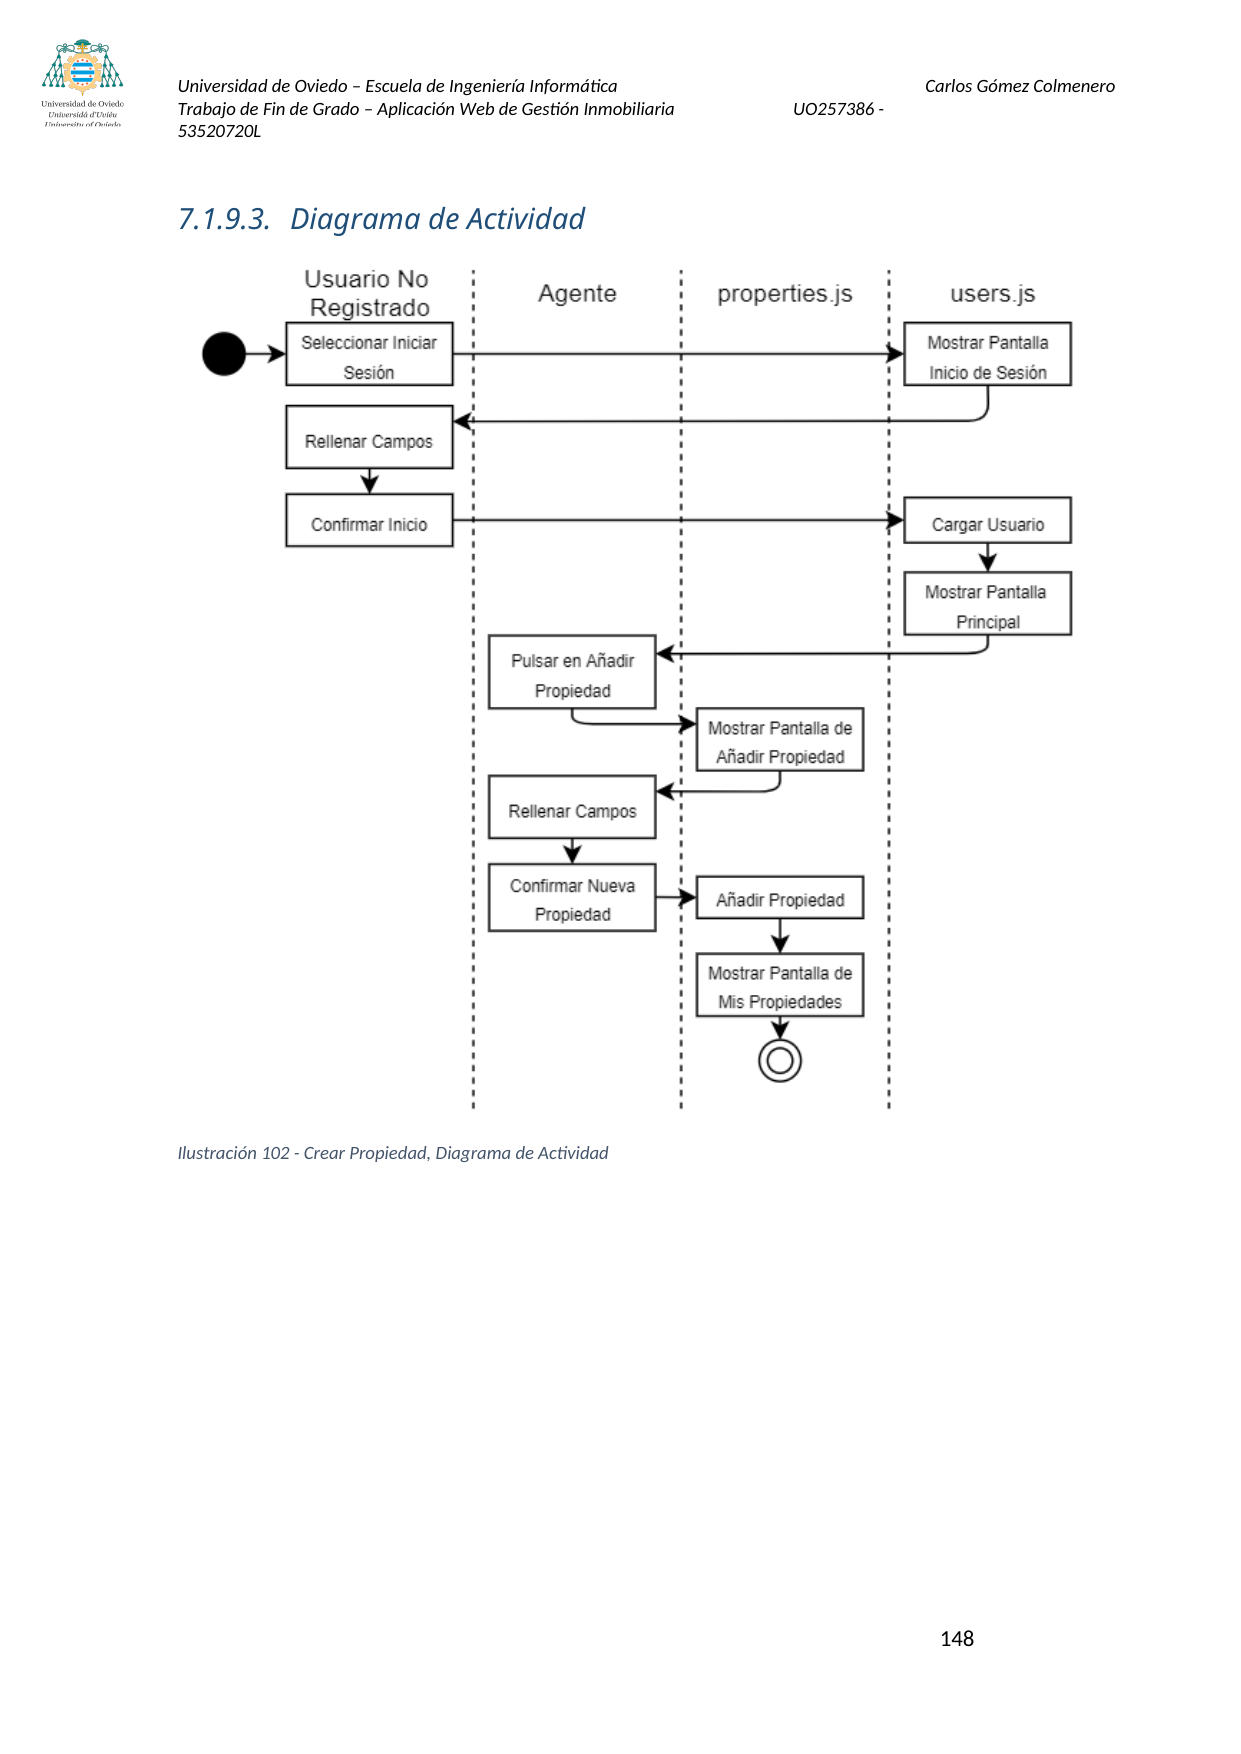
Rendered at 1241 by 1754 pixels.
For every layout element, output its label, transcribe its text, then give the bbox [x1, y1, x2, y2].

picture [177, 266, 1084, 1123]
picture [36, 38, 124, 126]
text Ilustración 102 - Crear Propiedad, Diagrama de Actividad [177, 1141, 974, 1164]
subtitle Diagrama de Actividad [177, 199, 974, 238]
